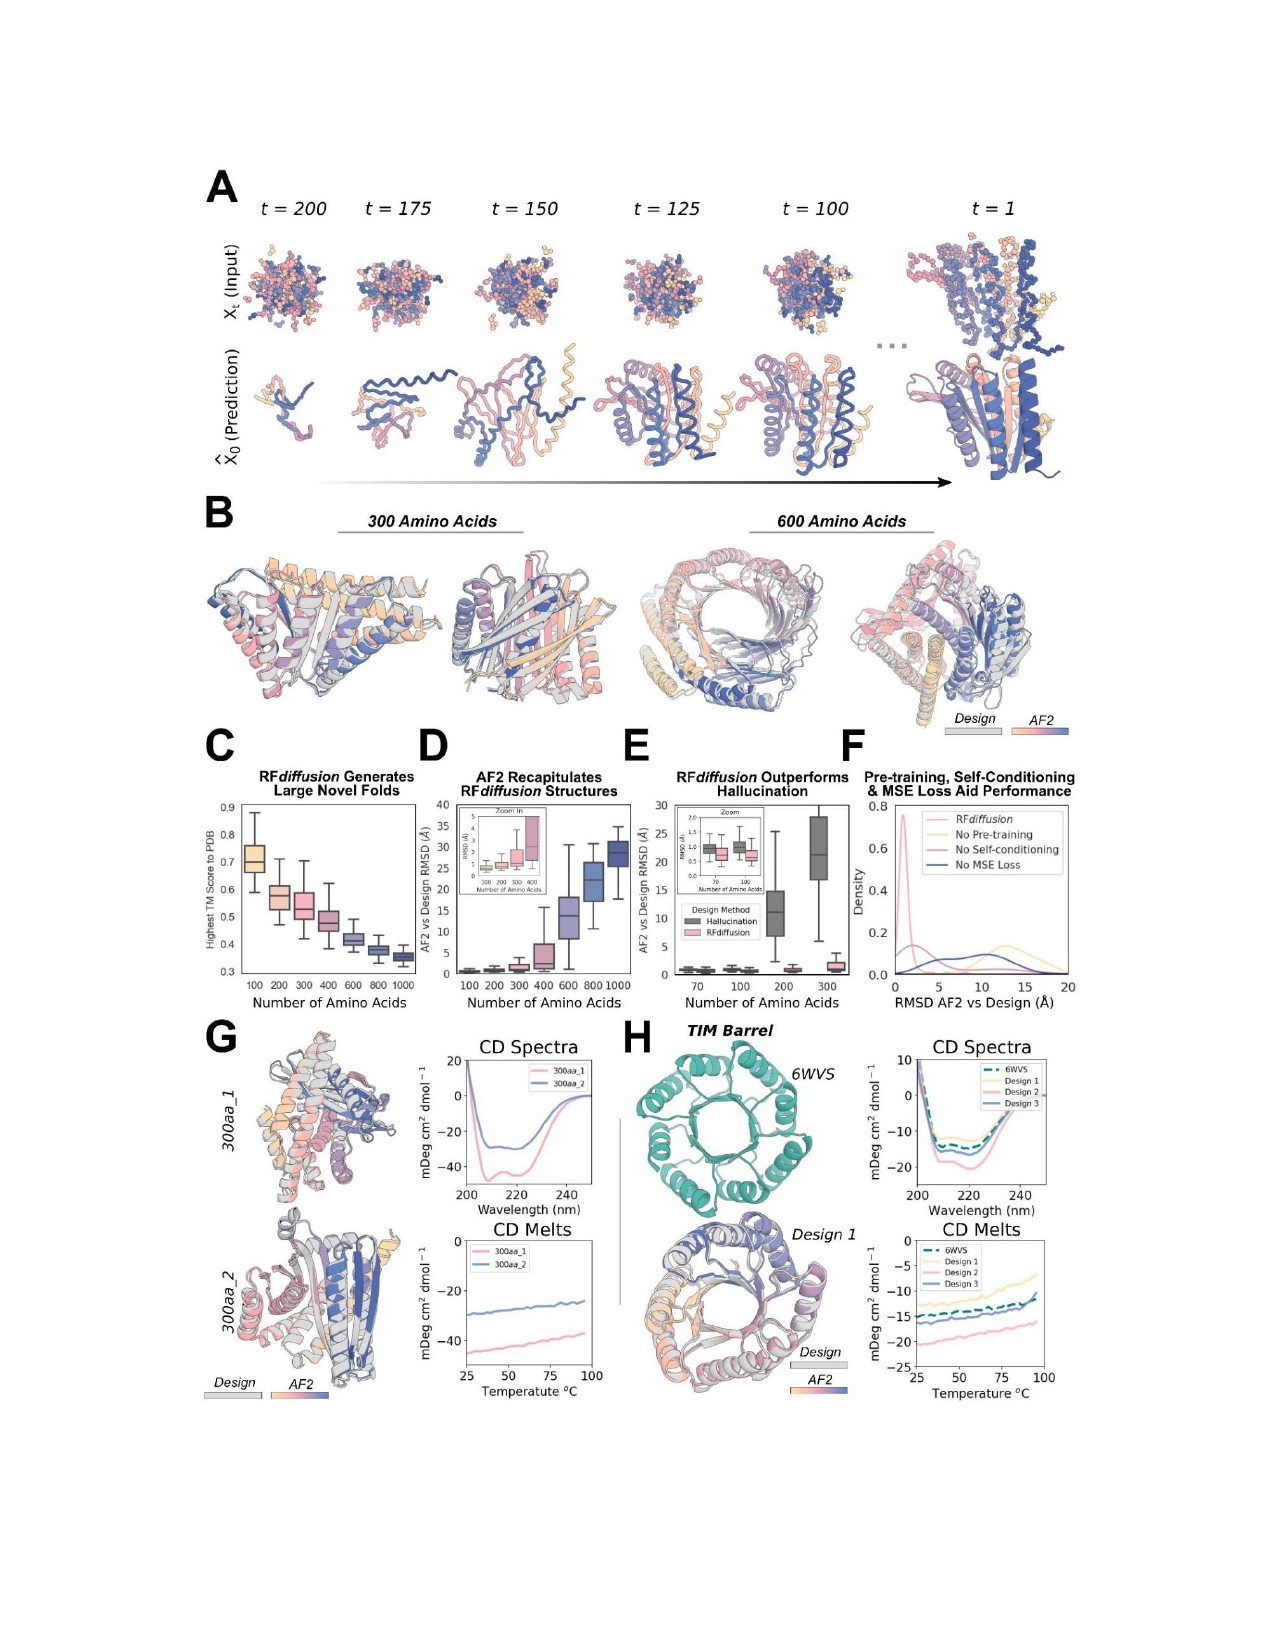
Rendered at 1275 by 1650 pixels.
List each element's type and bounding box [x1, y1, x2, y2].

picture [187, 150, 1088, 1419]
